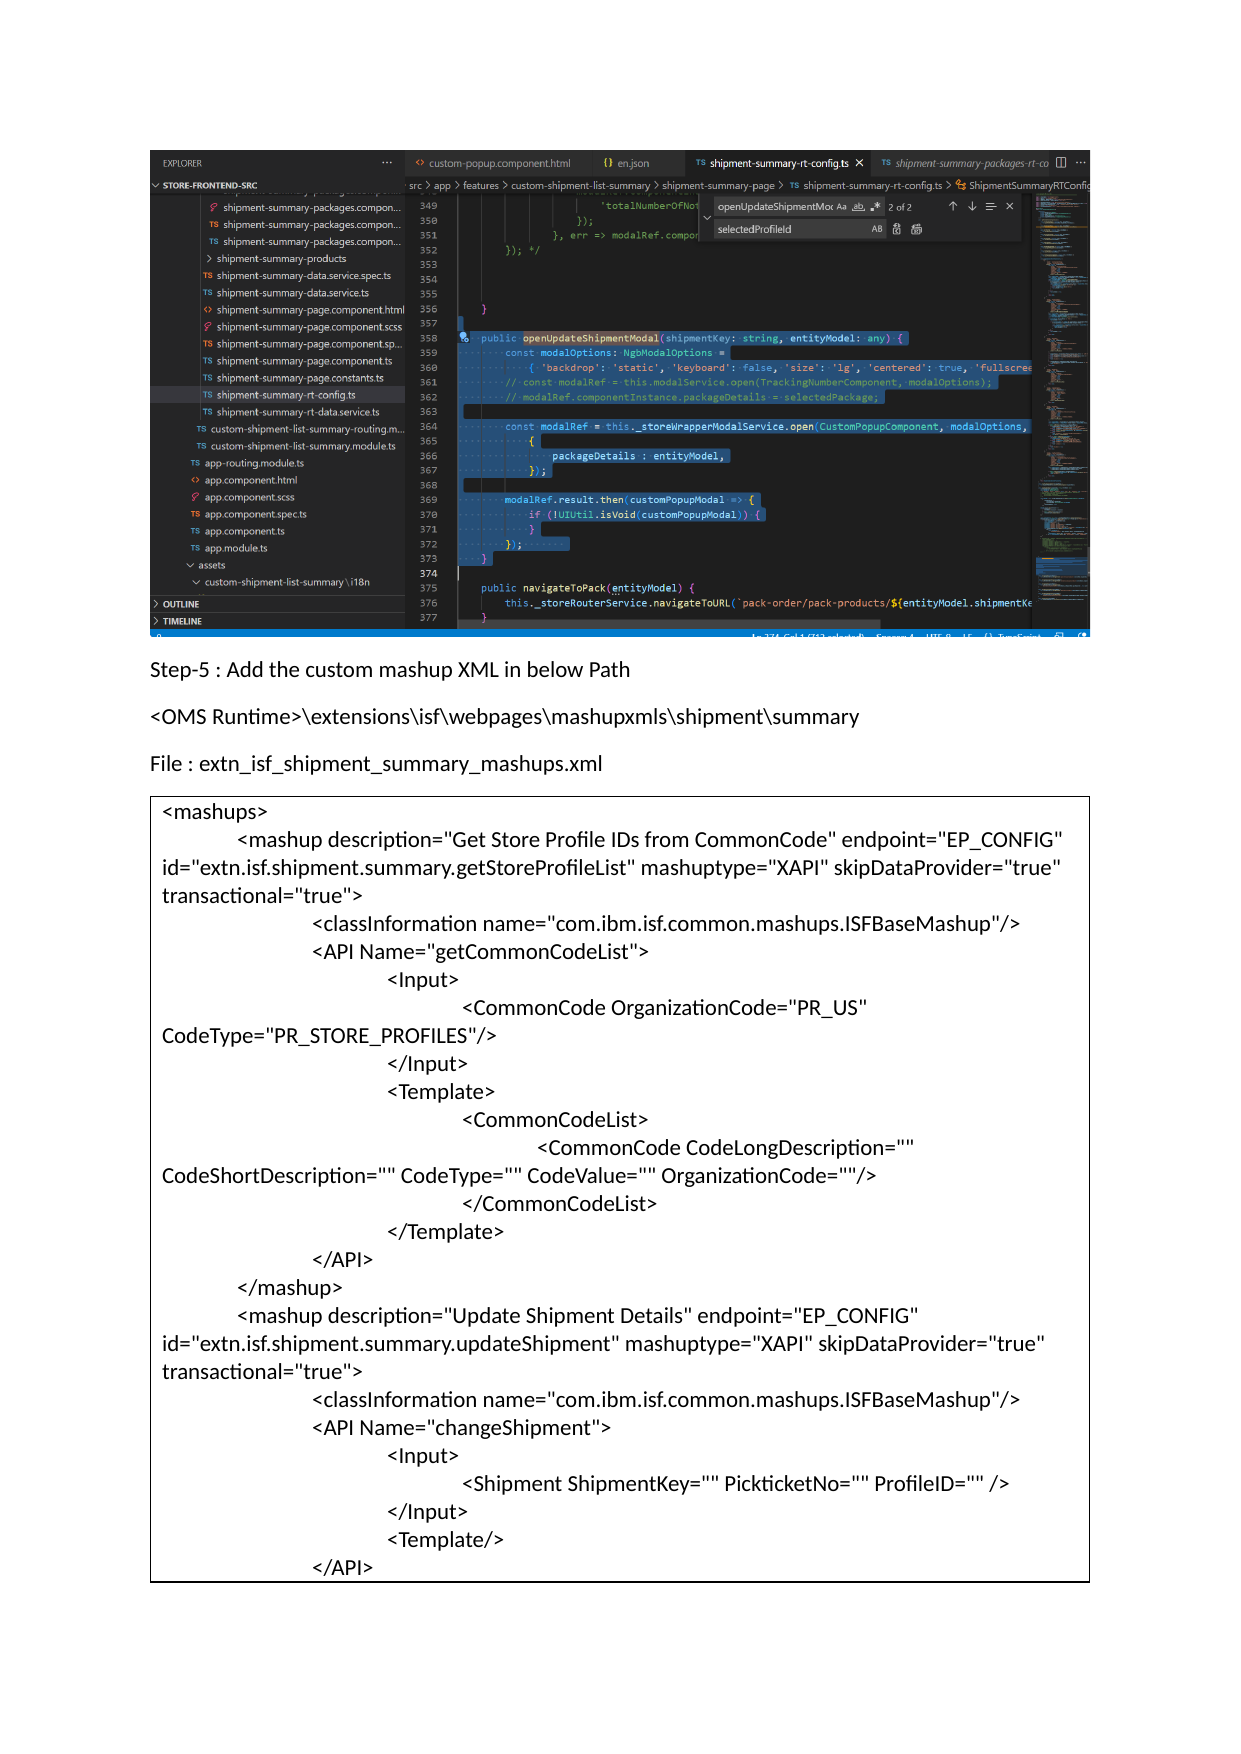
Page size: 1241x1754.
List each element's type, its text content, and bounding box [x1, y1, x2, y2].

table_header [151, 797, 1089, 1581]
picture [150, 150, 1091, 637]
text File : extn_isf_shipment_summary_mashups.xml [150, 749, 1090, 777]
text <OMS Runtime>\extensions\isf\webpages\mashupxmls\shipment\summary [150, 702, 1090, 730]
text Step-5 : Add the custom mashup XML in below Path [150, 655, 1090, 683]
